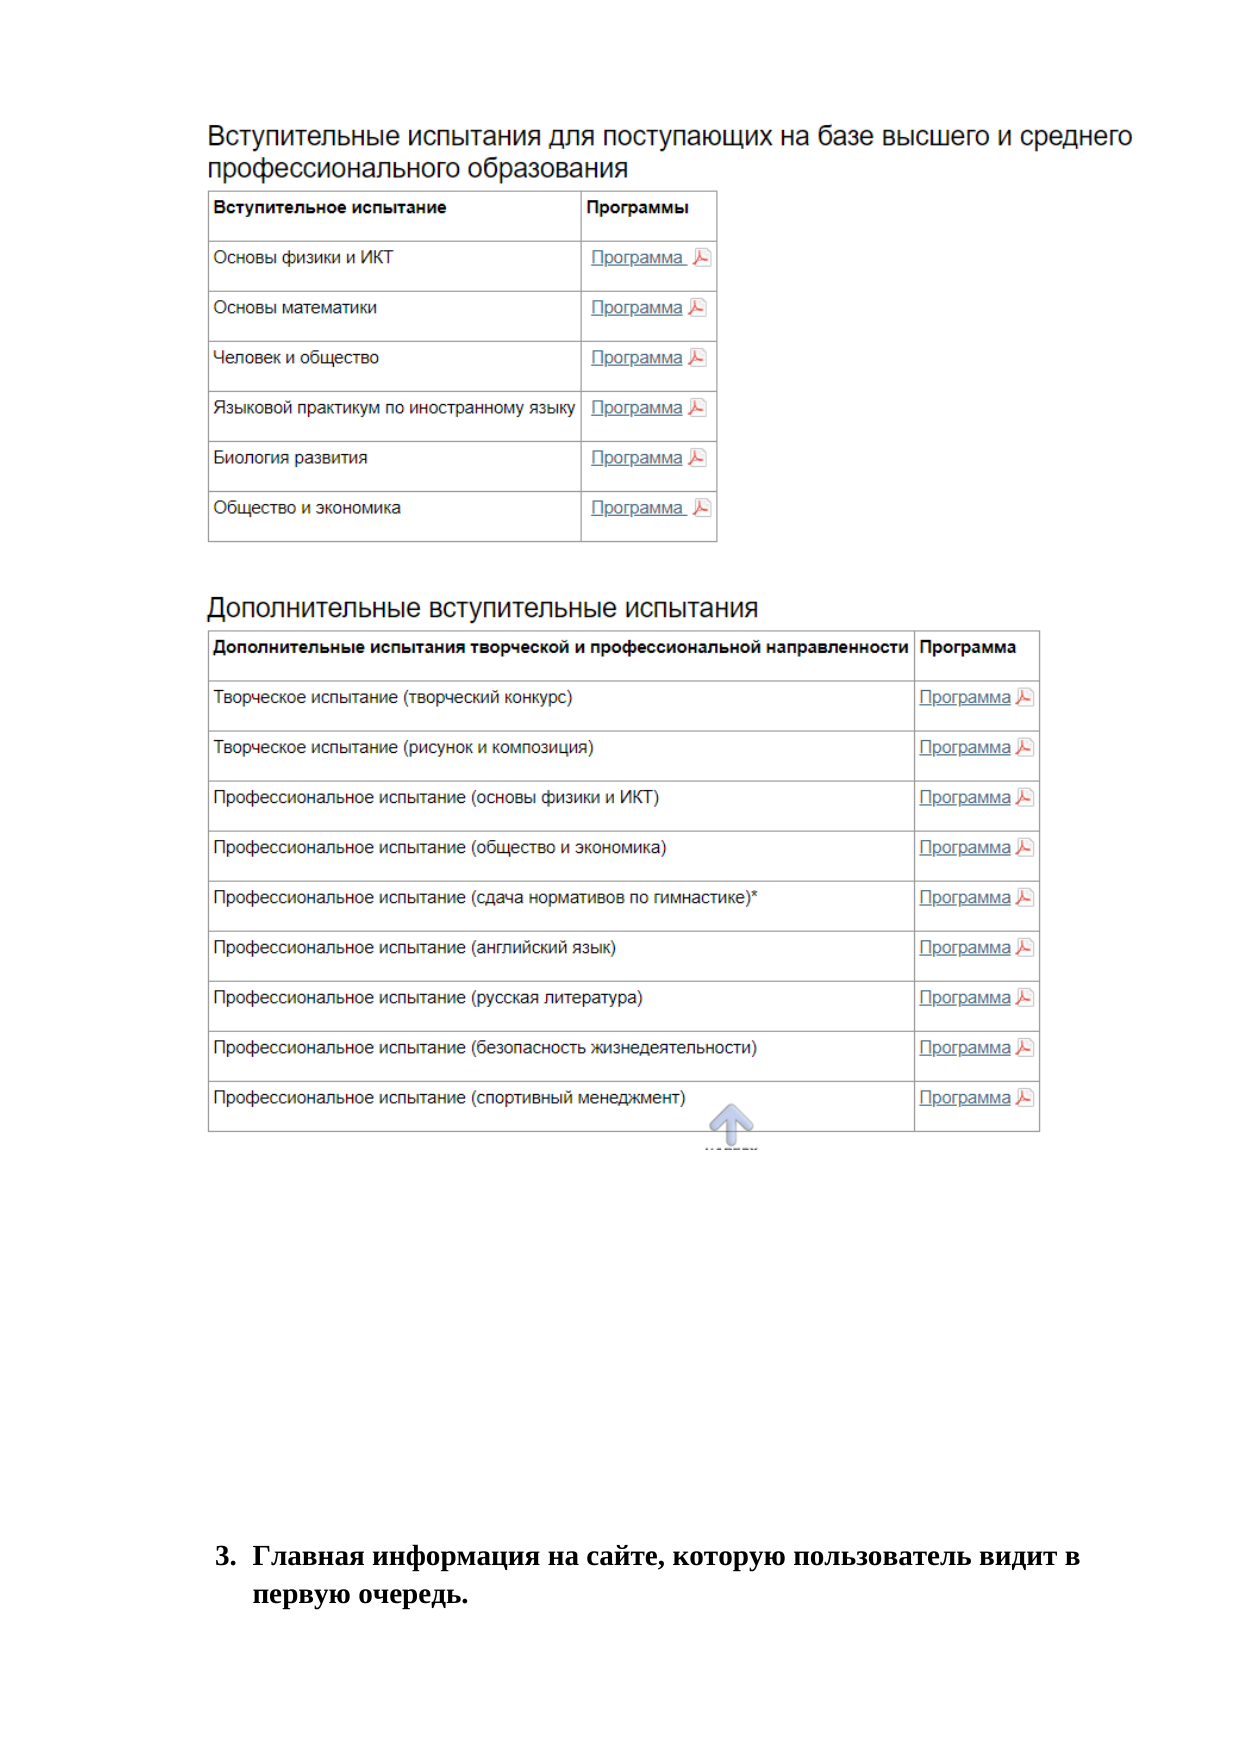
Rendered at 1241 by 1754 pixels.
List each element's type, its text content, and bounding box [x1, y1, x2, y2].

list Главная информация на сайте, которую пользователь видит в первую очередь. [215, 1538, 1152, 1610]
picture [177, 118, 1151, 1150]
